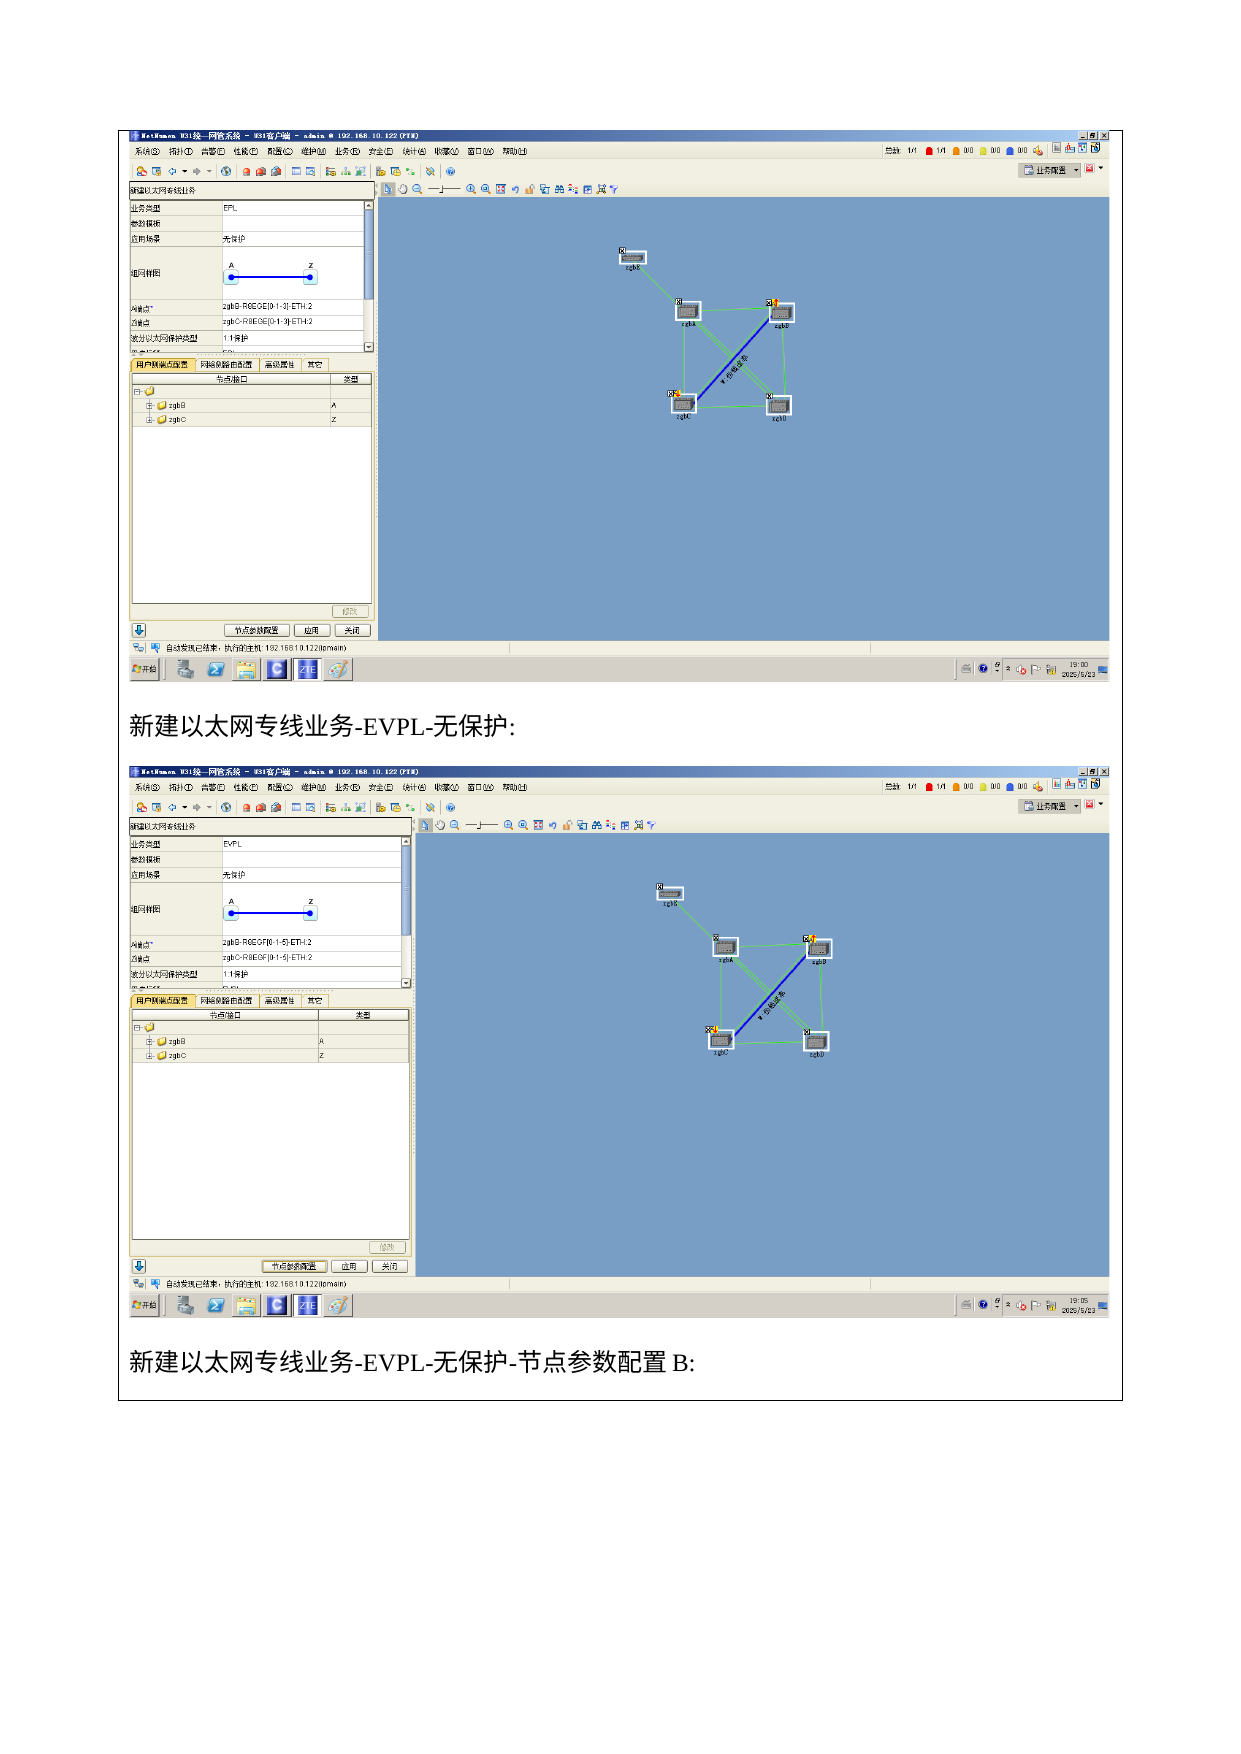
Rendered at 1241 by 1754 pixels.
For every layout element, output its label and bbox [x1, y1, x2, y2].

table_cell [119, 131, 1122, 1400]
picture [129, 130, 1110, 682]
picture [129, 766, 1110, 1318]
